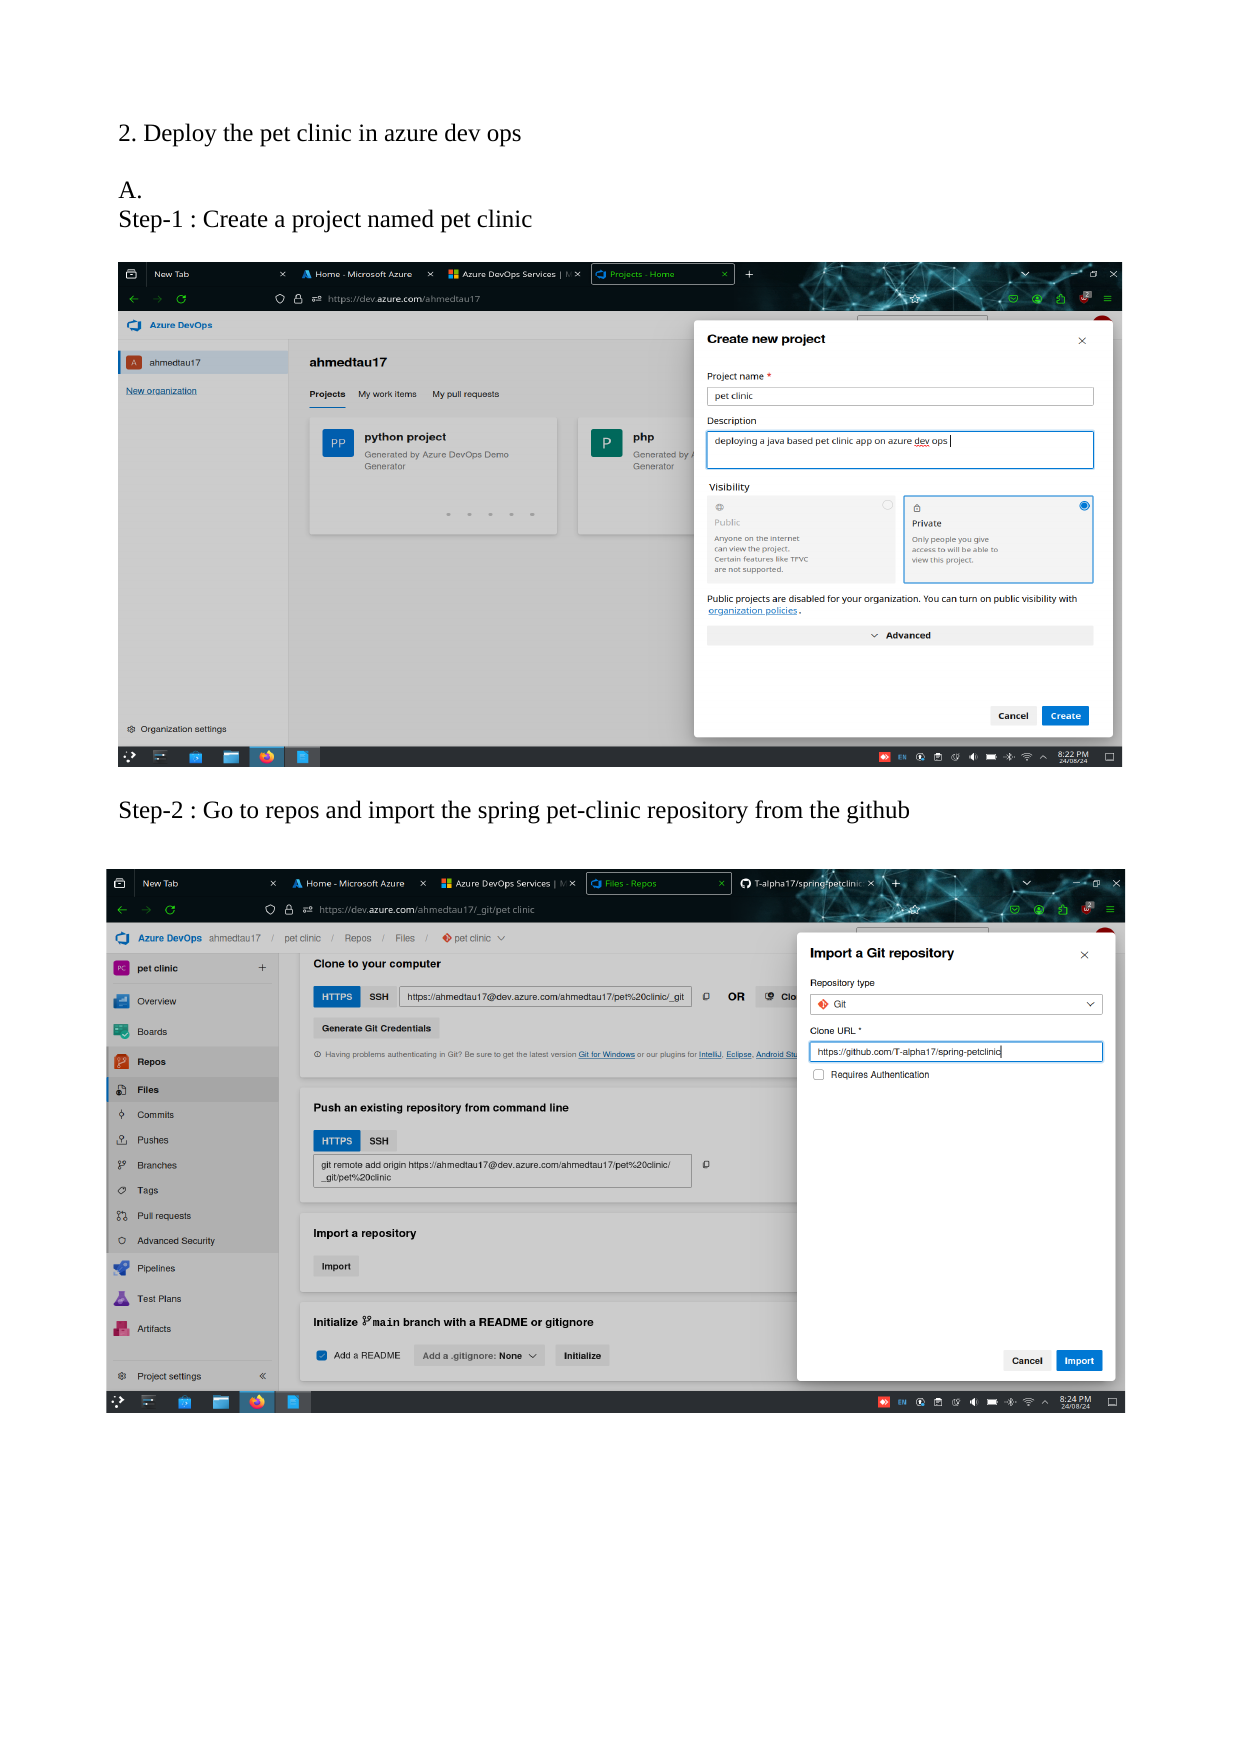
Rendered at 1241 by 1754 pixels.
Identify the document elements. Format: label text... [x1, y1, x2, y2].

text Step-1 : Create a project named pet clinic [118, 204, 1122, 233]
text Step-2 : Go to repos and import the spring pet-clinic repository from the github [118, 796, 1122, 824]
picture [106, 869, 1126, 1413]
text A. [118, 176, 1122, 204]
picture [118, 262, 1123, 767]
text 2. Deploy the pet clinic in azure dev ops [118, 118, 1122, 147]
